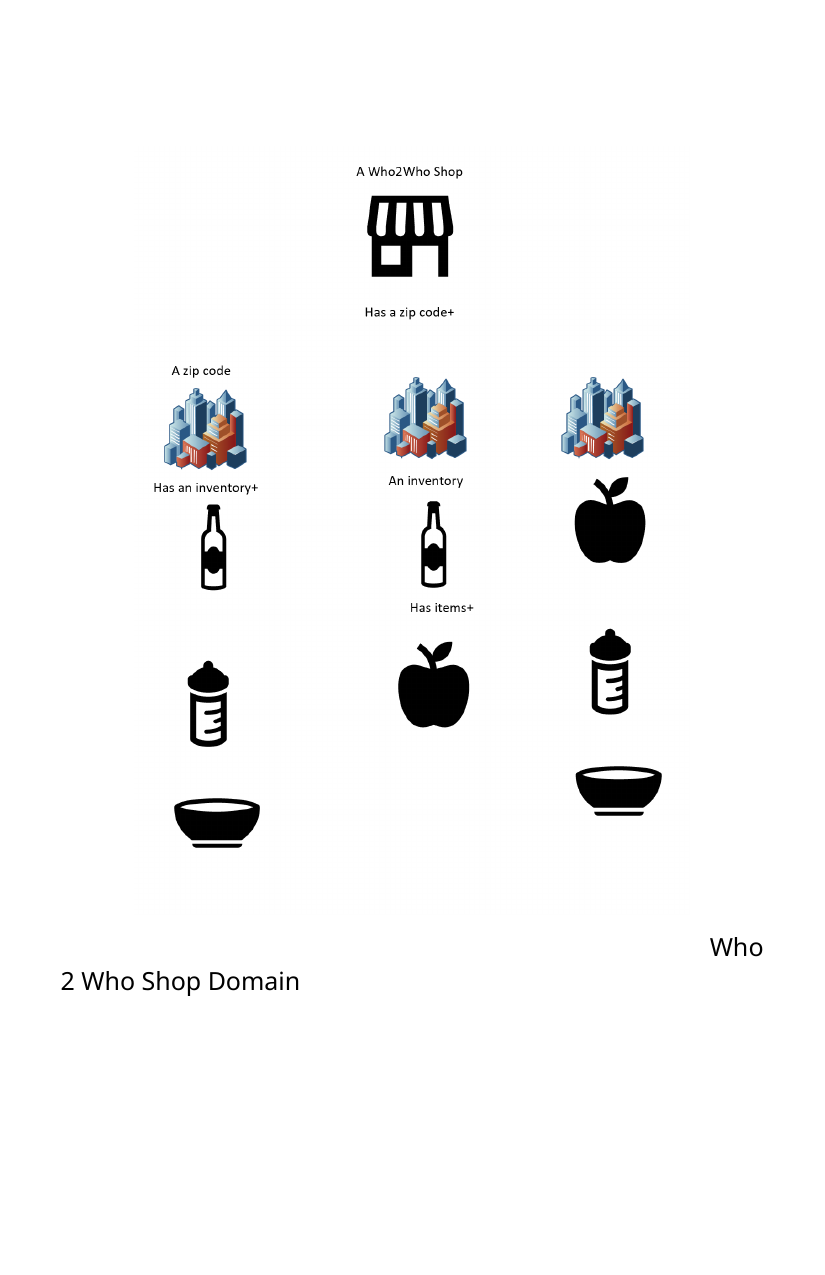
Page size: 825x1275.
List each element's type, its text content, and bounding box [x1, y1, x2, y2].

picture [133, 146, 690, 915]
